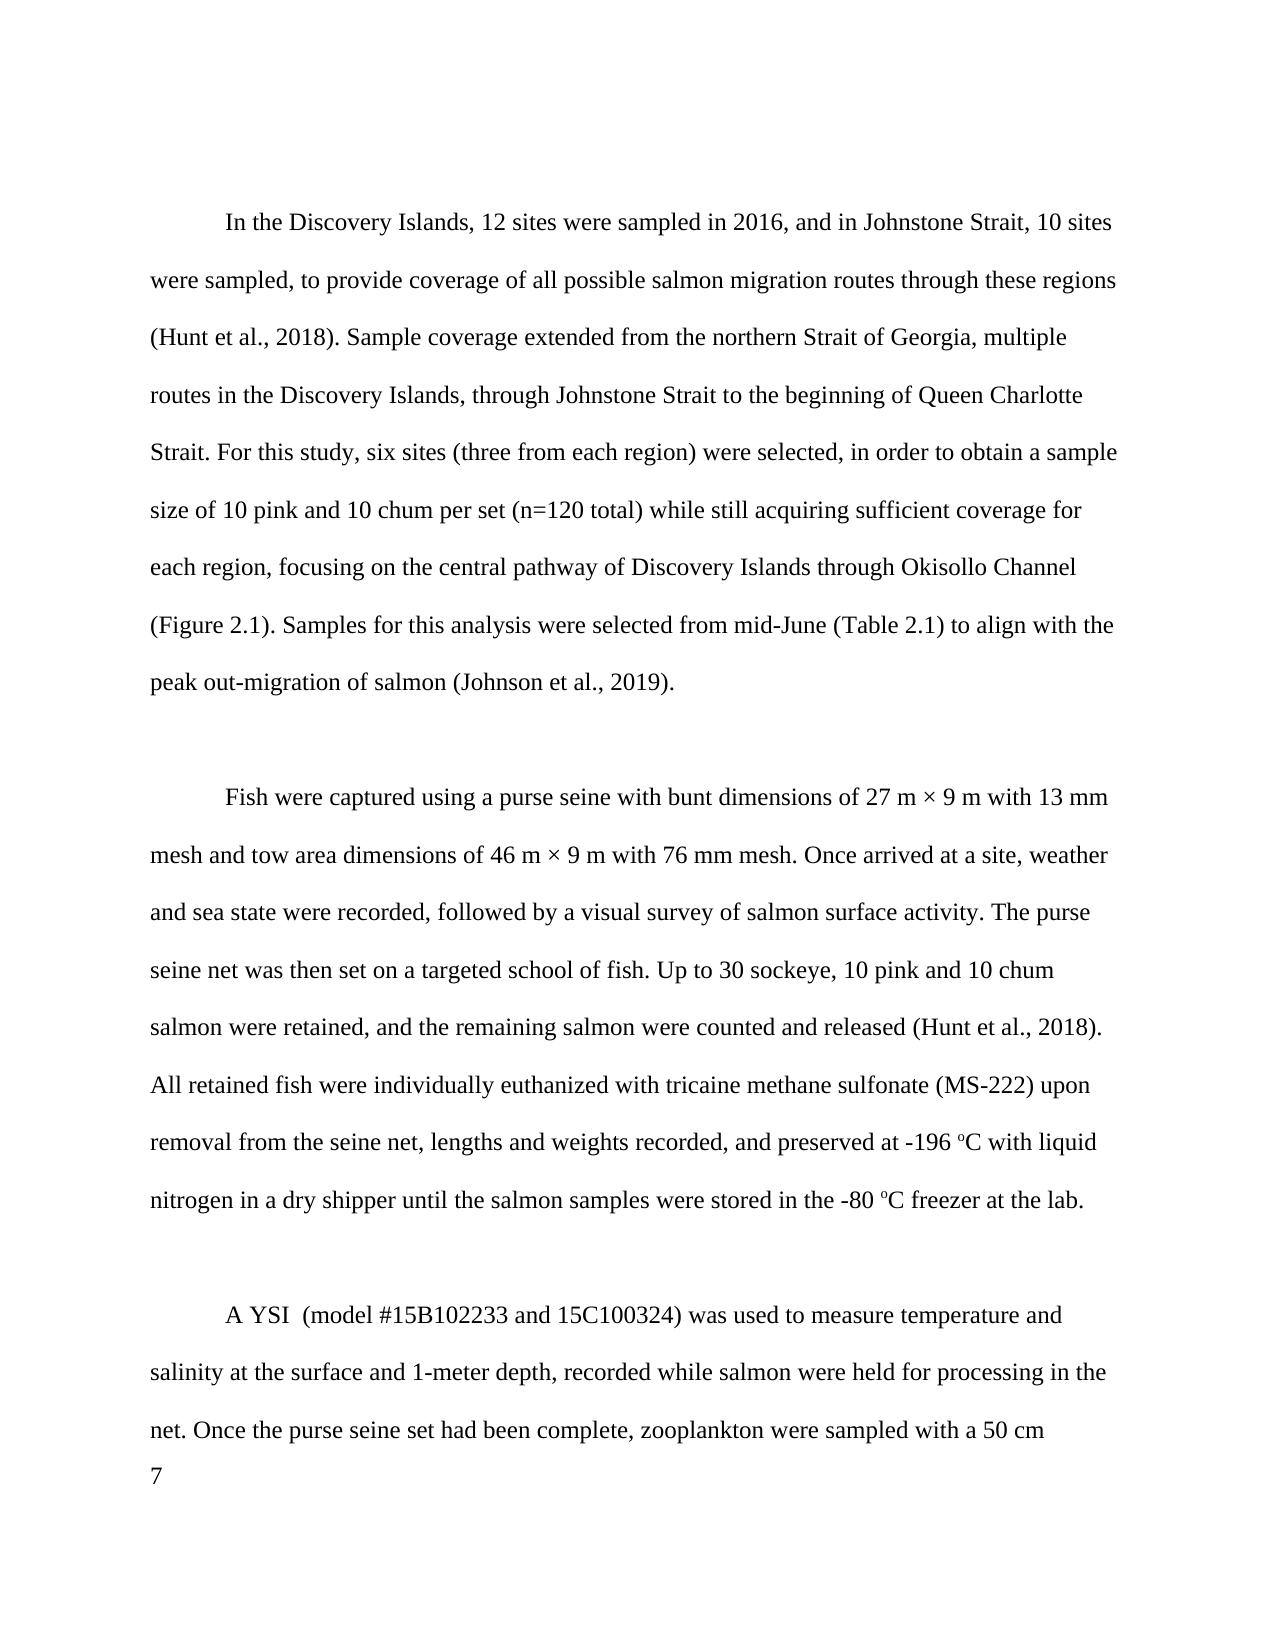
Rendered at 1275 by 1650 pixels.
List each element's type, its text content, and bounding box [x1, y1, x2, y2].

text In the Discovery Islands, 12 sites were sampled in 2016, and in Johnstone Strait, 10 sites were sampled, to provide coverage of all possible salmon migration routes through these regions (Hunt et al., 2018). Sample coverage extended from the northern Strait of Georgia, multiple routes in the Discovery Islands, through Johnstone Strait to the beginning of Queen Charlotte Strait. For this study, six sites (three from each region) were selected, in order to obtain a sample size of 10 pink and 10 chum per set (n=120 total) while still acquiring sufficient coverage for each region, focusing on the central pathway of Discovery Islands through Okisollo Channel (Figure 2.1). Samples for this analysis were selected from mid-June (Table 2.1) to align with the peak out-migration of salmon (Johnson et al., 2019). [150, 207, 1125, 696]
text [150, 1300, 1125, 1444]
text Fish were captured using a purse seine with bunt dimensions of 27 m × 9 m with 13 mm mesh and tow area dimensions of 46 m × 9 m with 76 mm mesh. Once arrived at a site, weather and sea state were recorded, followed by a visual survey of salmon surface activity. The purse seine net was then set on a targeted school of fish. Up to 30 sockeye, 10 pink and 10 chum salmon were retained, and the remaining salmon were counted and released (Hunt et al., 2018). All retained fish were individually euthanized with tricaine methane sulfonate (MS-222) upon removal from the seine net, lengths and weights recorded, and preserved at -196 oC with liquid nitrogen in a dry shipper until the salmon samples were stored in the -80 oC freezer at the lab. [150, 782, 1125, 1214]
